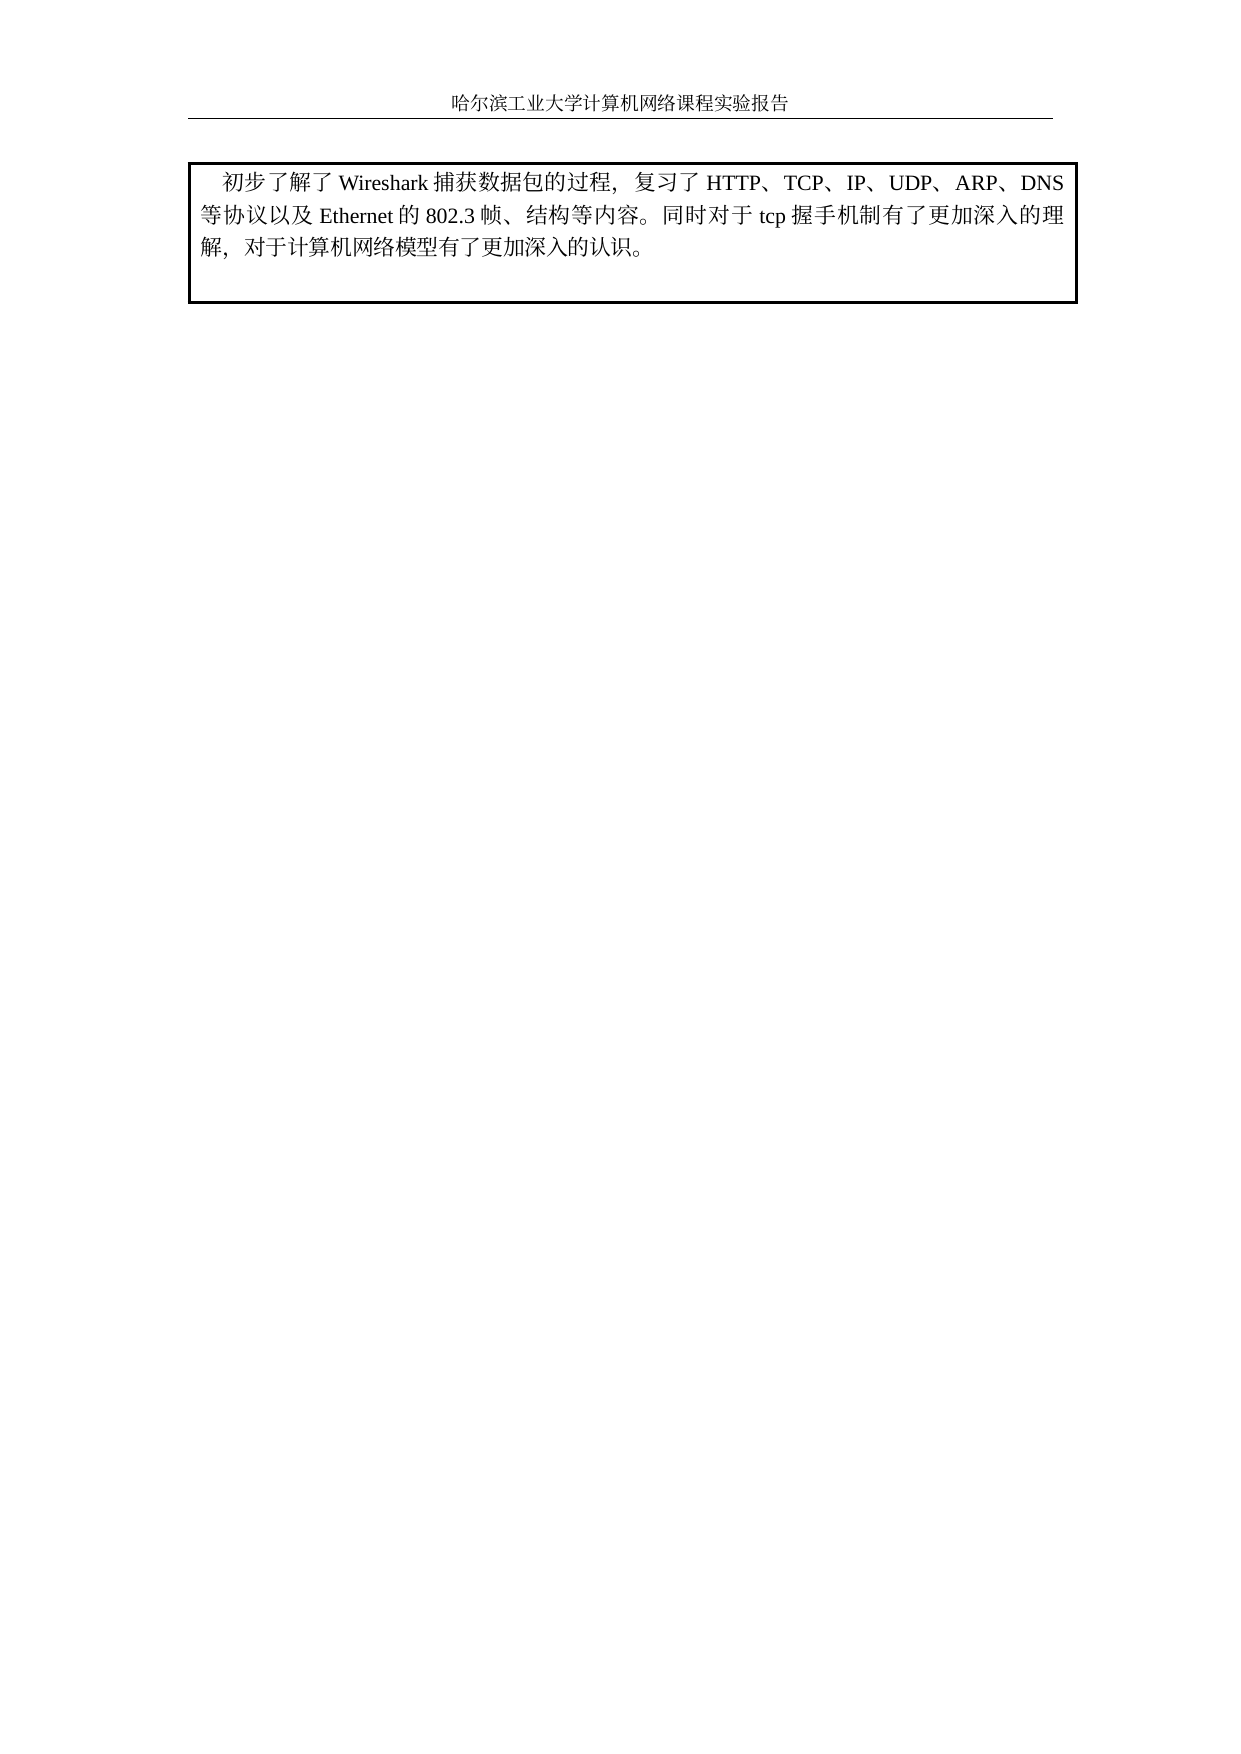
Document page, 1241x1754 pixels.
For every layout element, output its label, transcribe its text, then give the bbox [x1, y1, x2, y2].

table_cell 初步了解了Wireshark捕获数据包的过程，复习了HTTP、TCP、IP、UDP、ARP、DNS等协议以及Ethernet的802.3帧、结构等内容。同时对于tcp握手机制有了更加深入的理解，对于计算机网络模型有了更加深入的认识。 [191, 165, 1075, 301]
